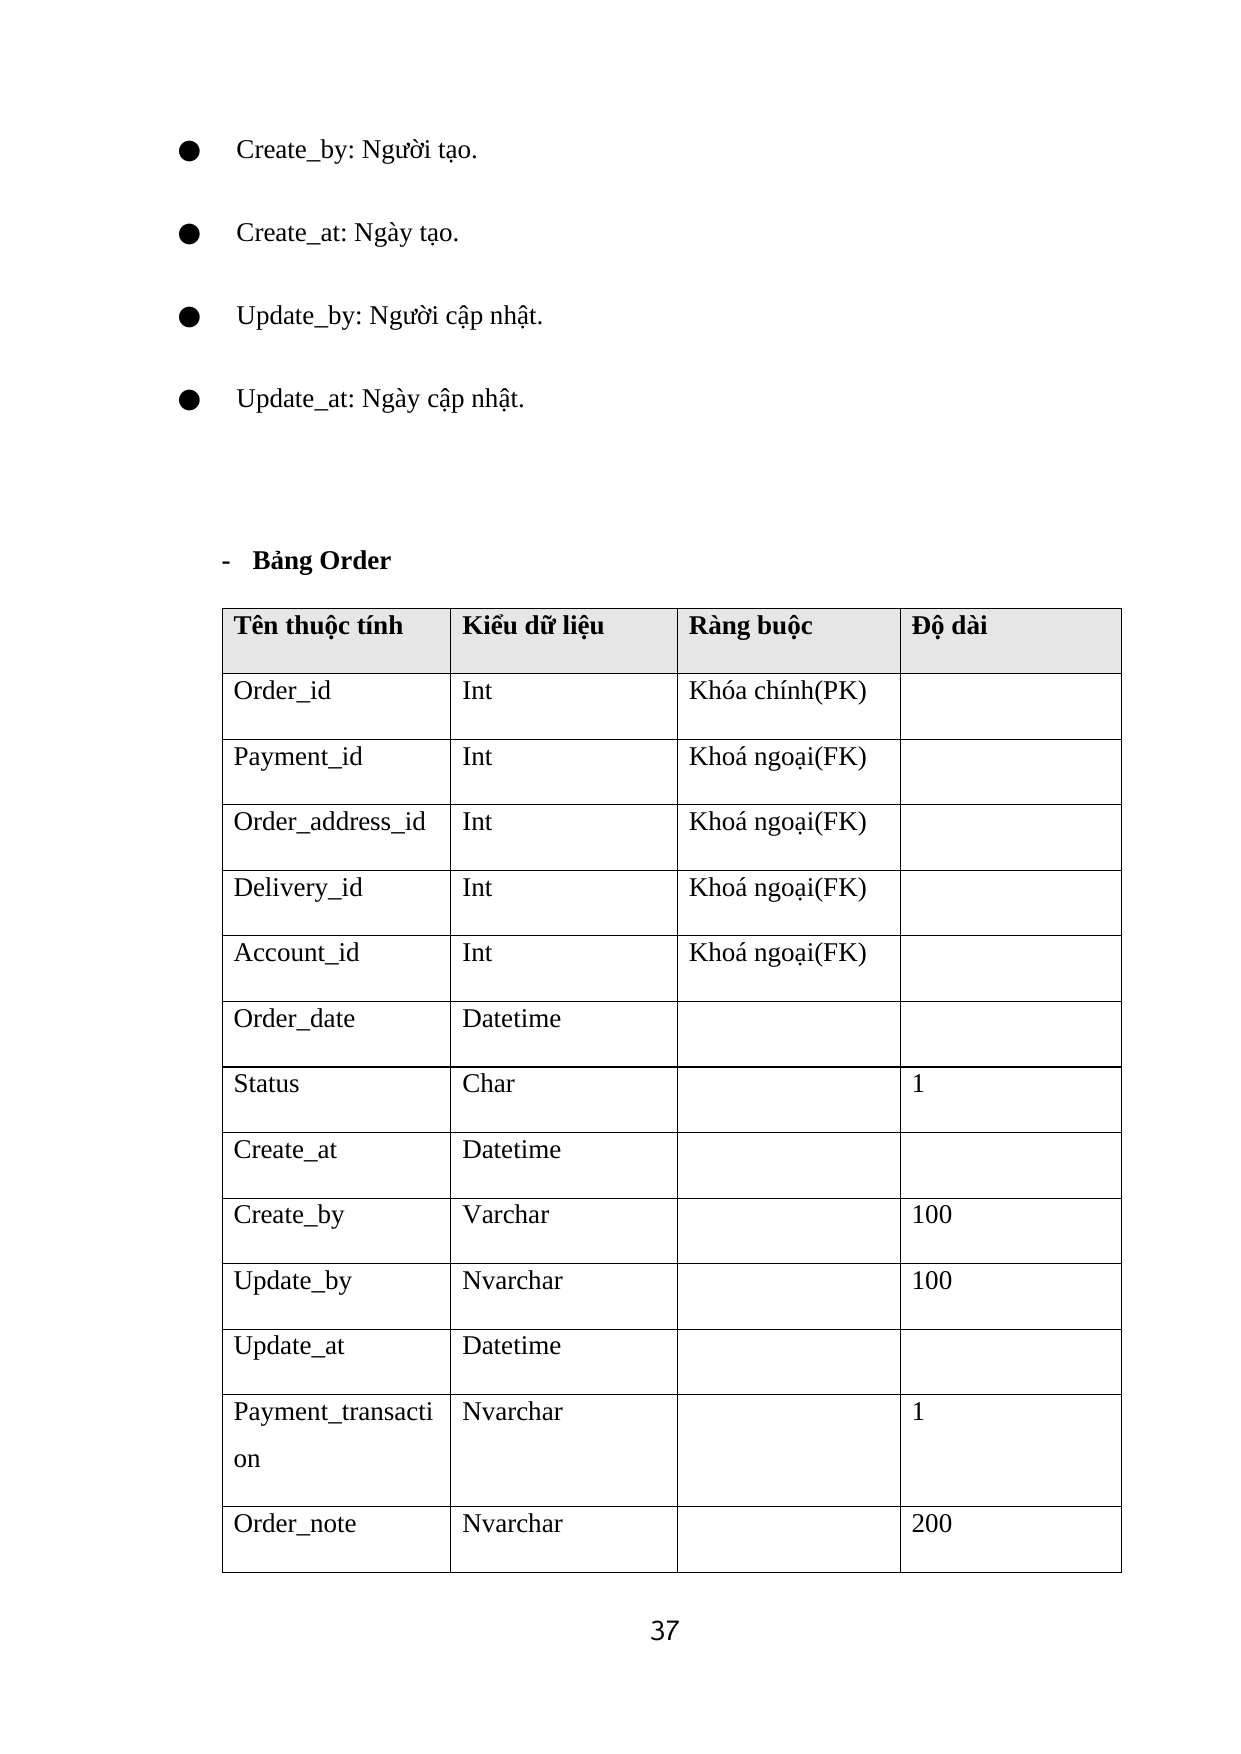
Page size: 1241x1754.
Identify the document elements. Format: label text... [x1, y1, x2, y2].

table_header Độ dài [901, 609, 1121, 673]
table_cell Int [451, 871, 677, 935]
table_cell 100 [901, 1199, 1121, 1263]
table_cell Nvarchar [451, 1264, 677, 1328]
table_cell Int [451, 936, 677, 1001]
table_cell 1 [901, 1068, 1121, 1132]
table_cell Order_id [223, 674, 450, 739]
table_cell Int [451, 740, 677, 804]
table_cell 100 [901, 1264, 1121, 1328]
table_cell [678, 1330, 900, 1394]
table_cell [901, 871, 1121, 935]
table_cell [901, 1133, 1121, 1197]
table_cell Status [223, 1068, 450, 1132]
table_cell Int [451, 805, 677, 870]
list Create_at: Ngày tạo. [177, 201, 1152, 257]
table_cell Nvarchar [451, 1507, 677, 1572]
table_cell Khoá ngoại(FK) [678, 871, 900, 935]
list Create_by: Người tạo. [177, 118, 1152, 174]
table_cell Delivery_id [223, 871, 450, 935]
table_cell 1 [901, 1395, 1121, 1506]
table_cell [901, 1330, 1121, 1394]
table_cell Payment_id [223, 740, 450, 804]
table_header Tên thuộc tính [223, 609, 450, 673]
table_cell [901, 740, 1121, 804]
table_cell [678, 1068, 900, 1132]
list Update_by: Người cập nhật. [177, 284, 1152, 340]
table_cell [678, 1507, 900, 1572]
table_cell [678, 1133, 900, 1197]
table_cell [901, 936, 1121, 1001]
table_cell Create_by [223, 1199, 450, 1263]
list Update_at: Ngày cập nhật. [177, 368, 1152, 423]
table_cell Update_by [223, 1264, 450, 1328]
table_header Kiểu dữ liệu [451, 609, 677, 673]
table_cell Khóa chính(PK) [678, 674, 900, 739]
table_cell [678, 1264, 900, 1328]
table_cell Payment_transaction [223, 1395, 450, 1506]
table_cell [678, 1002, 900, 1066]
table_cell Order_address_id [223, 805, 450, 870]
table_cell [678, 1395, 900, 1506]
table_cell Char [451, 1068, 677, 1132]
table_cell Datetime [451, 1133, 677, 1197]
table_cell Khoá ngoại(FK) [678, 936, 900, 1001]
table_cell Int [451, 674, 677, 739]
table_cell Account_id [223, 936, 450, 1001]
table_cell Khoá ngoại(FK) [678, 740, 900, 804]
table_cell [901, 674, 1121, 739]
table_cell Nvarchar [451, 1395, 677, 1506]
table_cell Khoá ngoại(FK) [678, 805, 900, 870]
list Bảng Order [207, 544, 1152, 576]
table_cell Create_at [223, 1133, 450, 1197]
table_cell Update_at [223, 1330, 450, 1394]
table_cell Order_date [223, 1002, 450, 1066]
table_cell [901, 805, 1121, 870]
table_cell [678, 1199, 900, 1263]
table_header Ràng buộc [678, 609, 900, 673]
table_cell Datetime [451, 1330, 677, 1394]
table_cell [901, 1002, 1121, 1066]
table_cell 200 [901, 1507, 1121, 1572]
table_cell Datetime [451, 1002, 677, 1066]
table_cell Varchar [451, 1199, 677, 1263]
table_cell Order_note [223, 1507, 450, 1572]
